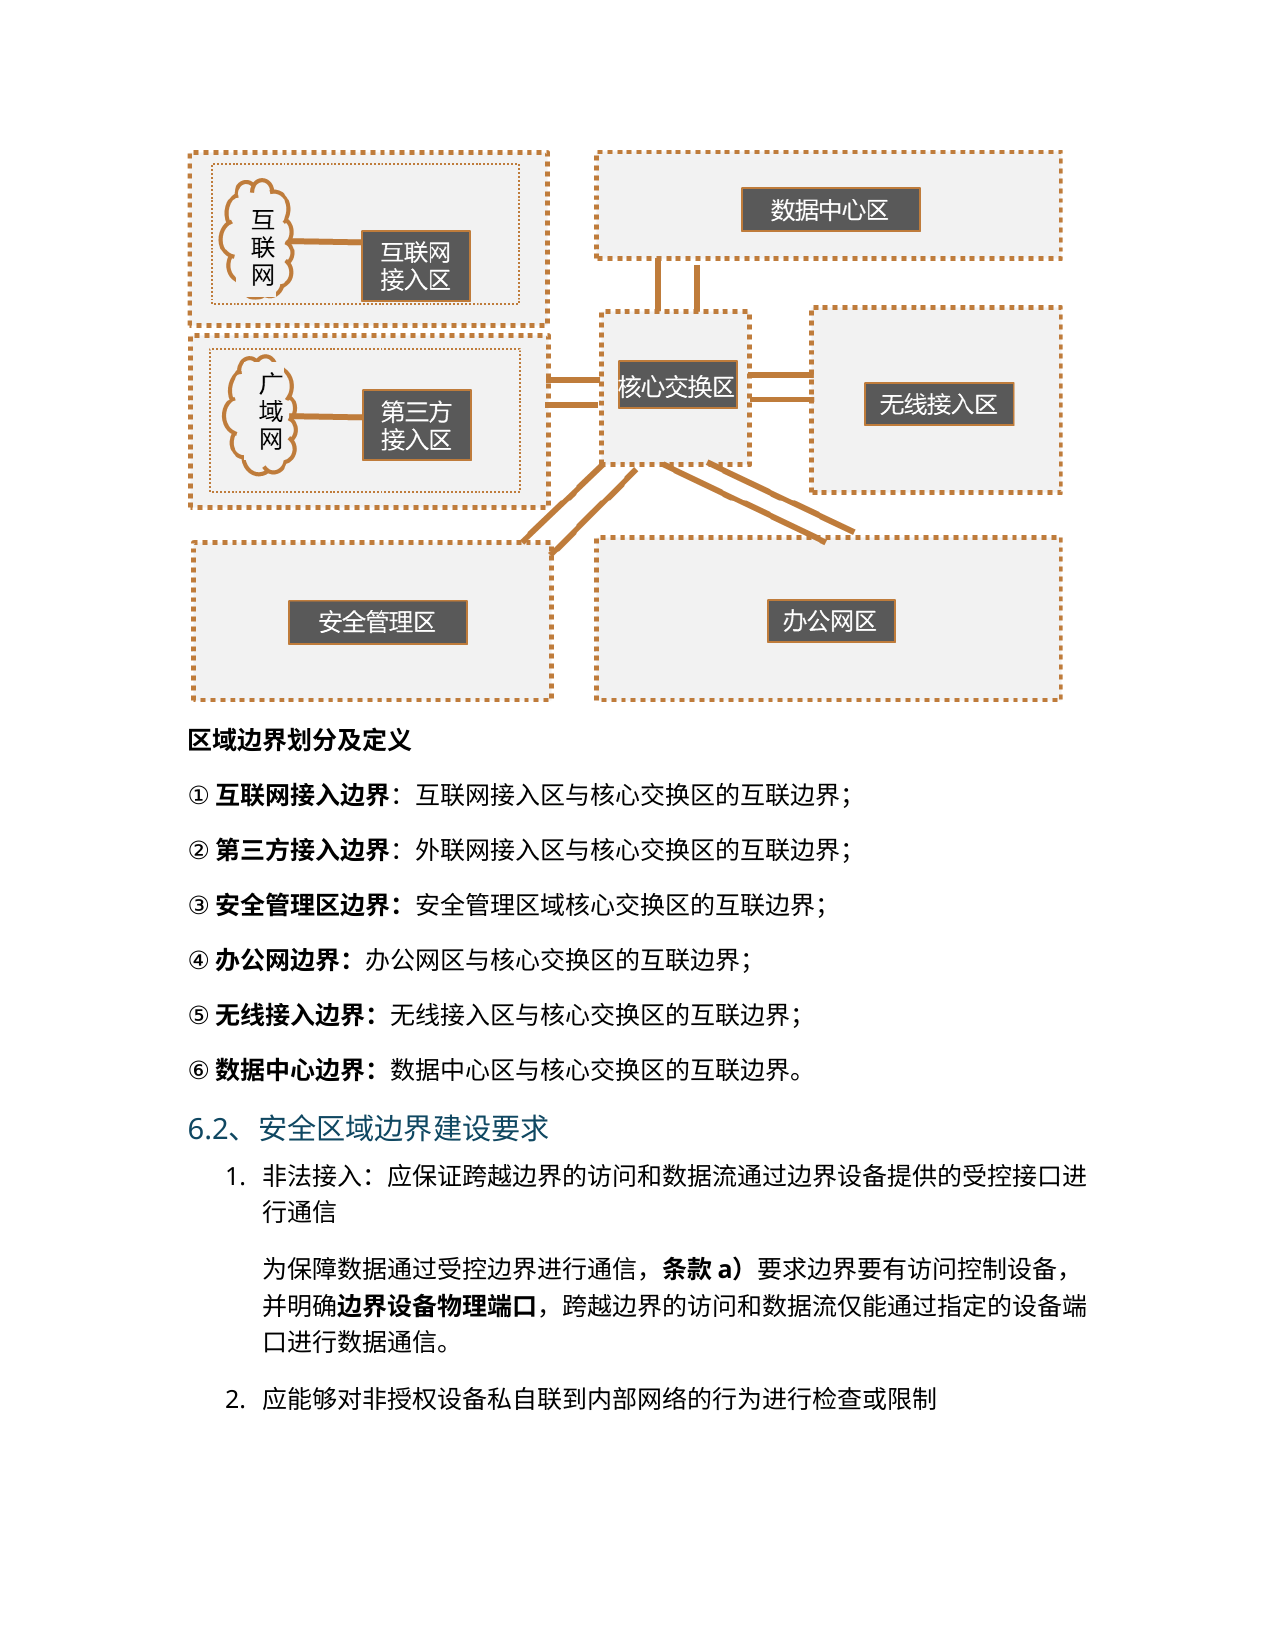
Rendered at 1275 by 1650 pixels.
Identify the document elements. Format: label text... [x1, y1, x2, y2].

text ⑤无线接入边界：无线接入区与核心交换区的互联边界； [187, 996, 1087, 1032]
text ④办公网边界：办公网区与核心交换区的互联边界； [187, 941, 1087, 977]
list 非法接入：应保证跨越边界的访问和数据流通过边界设备提供的受控接口进行通信 [225, 1156, 1087, 1229]
picture [187, 150, 1063, 702]
subtitle 6.2、安全区域边界建设要求 [187, 1106, 1087, 1148]
text ②第三方接入边界：外联网接入区与核心交换区的互联边界； [187, 831, 1087, 867]
text ③安全管理区边界：安全管理区域核心交换区的互联边界； [187, 886, 1087, 922]
text ①互联网接入边界：互联网接入区与核心交换区的互联边界； [187, 776, 1087, 812]
text 区域边界划分及定义 [187, 721, 1087, 757]
text ⑥数据中心边界：数据中心区与核心交换区的互联边界。 [187, 1051, 1087, 1087]
list 为保障数据通过受控边界进行通信，条款a）要求边界要有访问控制设备，并明确边界设备物理端口，跨越边界的访问和数据流仅能通过指定的设备端口进行数据通信。 [225, 1250, 1087, 1358]
list 应能够对非授权设备私自联到内部网络的行为进行检查或限制 [225, 1379, 1087, 1416]
